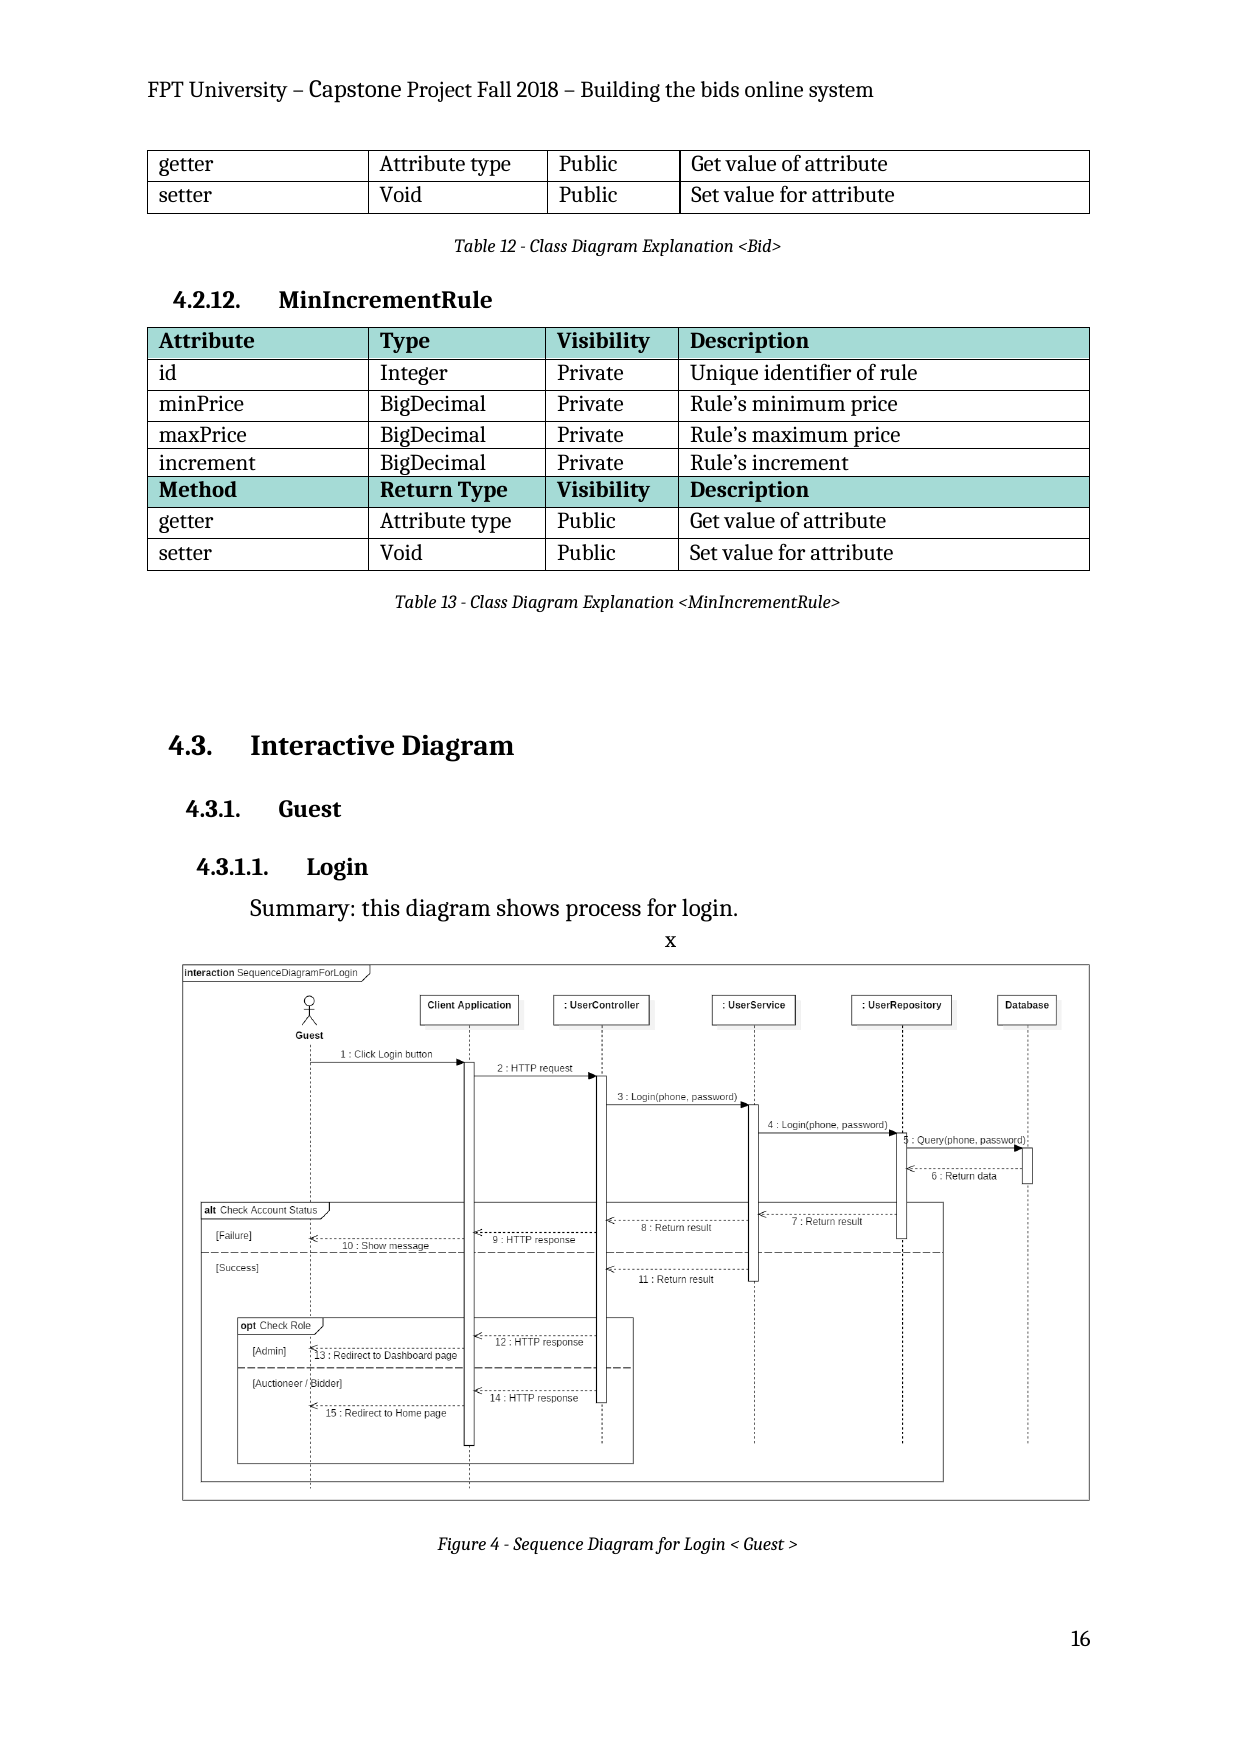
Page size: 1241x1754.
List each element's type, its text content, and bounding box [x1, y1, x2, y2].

table_cell BigDecimal [369, 422, 545, 448]
table_cell Void [369, 539, 545, 569]
table_cell Method [148, 477, 368, 507]
table_cell Attribute type [369, 151, 547, 181]
table_cell Void [369, 182, 547, 212]
table_cell Public [548, 151, 679, 181]
table_header Visibility [546, 328, 678, 358]
subtitle MinIncrementRule [241, 286, 1082, 314]
picture [175, 957, 1119, 1530]
table_cell Private [546, 391, 678, 421]
table_cell getter [148, 508, 368, 538]
text Table 13 - Class Diagram Explanation <MinIncrementRule> [147, 592, 1090, 614]
table_header Attribute [148, 328, 368, 358]
text Table 12 - Class Diagram Explanation <Bid> [147, 235, 1090, 257]
table_cell Return Type [369, 477, 545, 507]
table_cell setter [148, 539, 368, 569]
text Figure 4 - Sequence Diagram for Login < Guest > [147, 1534, 1090, 1555]
subtitle Guest [241, 794, 1082, 823]
table_cell Get value of attribute [681, 151, 1089, 181]
table_cell Unique identifier of rule [679, 360, 1089, 390]
table_cell Rule’s minimum price [679, 391, 1089, 421]
table_cell BigDecimal [369, 391, 545, 421]
table_cell maxPrice [148, 422, 368, 448]
table_cell Attribute type [369, 508, 545, 538]
table_cell Description [679, 477, 1089, 507]
table_cell increment [148, 449, 368, 476]
table_cell Set value for attribute [681, 182, 1089, 212]
table_cell Public [548, 182, 679, 212]
table_cell Get value of attribute [679, 508, 1089, 538]
table_cell minPrice [148, 391, 368, 421]
table_cell BigDecimal [369, 449, 545, 476]
text Summary: this diagram shows process for login. [175, 894, 1090, 923]
subtitle Login [269, 853, 1090, 881]
subtitle Interactive Diagram [213, 729, 1090, 763]
table_cell id [148, 360, 368, 390]
table_header Description [679, 328, 1089, 358]
table_cell Public [546, 508, 678, 538]
table_cell Rule’s increment [679, 449, 1089, 476]
table_cell getter [148, 151, 368, 181]
table_cell setter [148, 182, 368, 212]
table_cell Visibility [546, 477, 678, 507]
table_cell Private [546, 360, 678, 390]
table_cell Set value for attribute [679, 539, 1089, 569]
text x [175, 927, 1090, 957]
table_cell Private [546, 422, 678, 448]
table_cell Rule’s maximum price [679, 422, 1089, 448]
table_cell Public [546, 539, 678, 569]
table_cell Private [546, 449, 678, 476]
table_header Type [369, 328, 545, 358]
table_cell Integer [369, 360, 545, 390]
